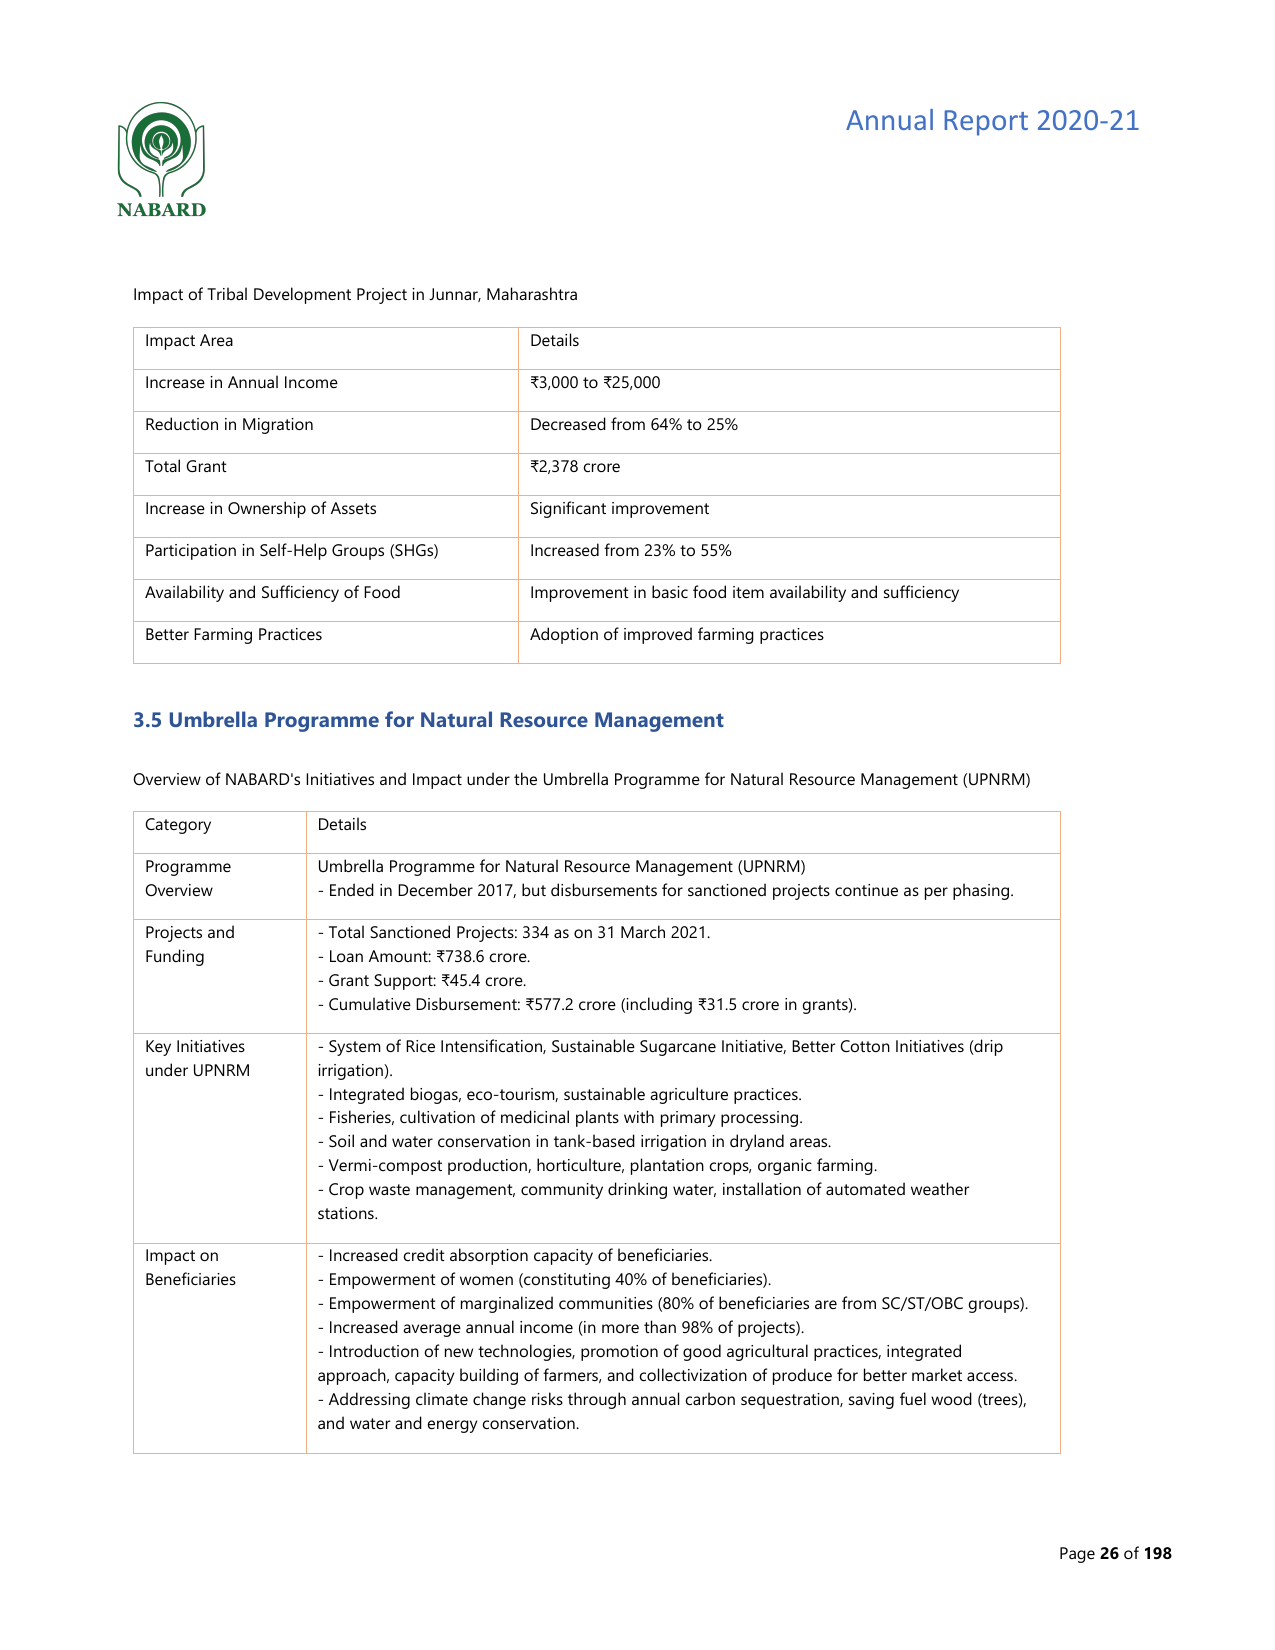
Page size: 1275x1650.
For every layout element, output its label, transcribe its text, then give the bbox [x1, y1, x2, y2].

table_cell Impact on Beneficiaries [134, 1244, 306, 1452]
table_cell Total Grant [134, 454, 518, 495]
table_cell Adoption of improved farming practices [519, 622, 1060, 663]
table_cell - Total Sanctioned Projects: 334 as on 31 March 2021. - Loan Amount: ₹738.6 crore. - Grant Support: ₹45.4 crore. - Cumulative Disbursement: ₹577.2 crore (including ₹31.5 crore in grants). [307, 920, 1060, 1033]
table_cell Availability and Sufficiency of Food [134, 580, 518, 621]
table_cell Better Farming Practices [134, 622, 518, 663]
table_cell Increase in Annual Income [134, 370, 518, 411]
table_header Category [134, 812, 306, 853]
text Impact of Tribal Development Project in Junnar, Maharashtra [133, 283, 1157, 305]
table_header Details [307, 812, 1060, 853]
table_cell Projects and Funding [134, 920, 306, 1033]
subtitle 3.5 Umbrella Programme for Natural Resource Management [133, 705, 1157, 732]
table_cell Increased from 23% to 55% [519, 538, 1060, 579]
table_cell Significant improvement [519, 496, 1060, 537]
table_cell Improvement in basic food item availability and sufficiency [519, 580, 1060, 621]
table_cell Key Initiatives under UPNRM [134, 1034, 306, 1243]
picture [114, 100, 209, 218]
table_cell Participation in Self-Help Groups (SHGs) [134, 538, 518, 579]
table_cell Decreased from 64% to 25% [519, 412, 1060, 453]
table_cell - Increased credit absorption capacity of beneficiaries. - Empowerment of women (constituting 40% of beneficiaries). - Empowerment of marginalized communities (80% of beneficiaries are from SC/ST/OBC groups). - Increased average annual income (in more than 98% of projects). - Introduction of new technologies, promotion of good agricultural practices, integrated approach, capacity building of farmers, and collectivization of produce for better market access. - Addressing climate change risks through annual carbon sequestration, saving fuel wood (trees), and water and energy conservation. [307, 1244, 1060, 1452]
table_cell ₹3,000 to ₹25,000 [519, 370, 1060, 411]
table_cell - System of Rice Intensification, Sustainable Sugarcane Initiative, Better Cotton Initiatives (drip irrigation). - Integrated biogas, eco-tourism, sustainable agriculture practices. - Fisheries, cultivation of medicinal plants with primary processing. - Soil and water conservation in tank-based irrigation in dryland areas. - Vermi-compost production, horticulture, plantation crops, organic farming. - Crop waste management, community drinking water, installation of automated weather stations. [307, 1034, 1060, 1243]
table_header Impact Area [134, 328, 518, 369]
table_cell ₹2,378 crore [519, 454, 1060, 495]
table_cell Reduction in Migration [134, 412, 518, 453]
table_cell Increase in Ownership of Assets [134, 496, 518, 537]
table_header Details [519, 328, 1060, 369]
table_cell Programme Overview [134, 854, 306, 919]
table_cell Umbrella Programme for Natural Resource Management (UPNRM) - Ended in December 2017, but disbursements for sanctioned projects continue as per phasing. [307, 854, 1060, 919]
text Overview of NABARD's Initiatives and Impact under the Umbrella Programme for Natural Resource Management (UPNRM) [133, 767, 1157, 789]
